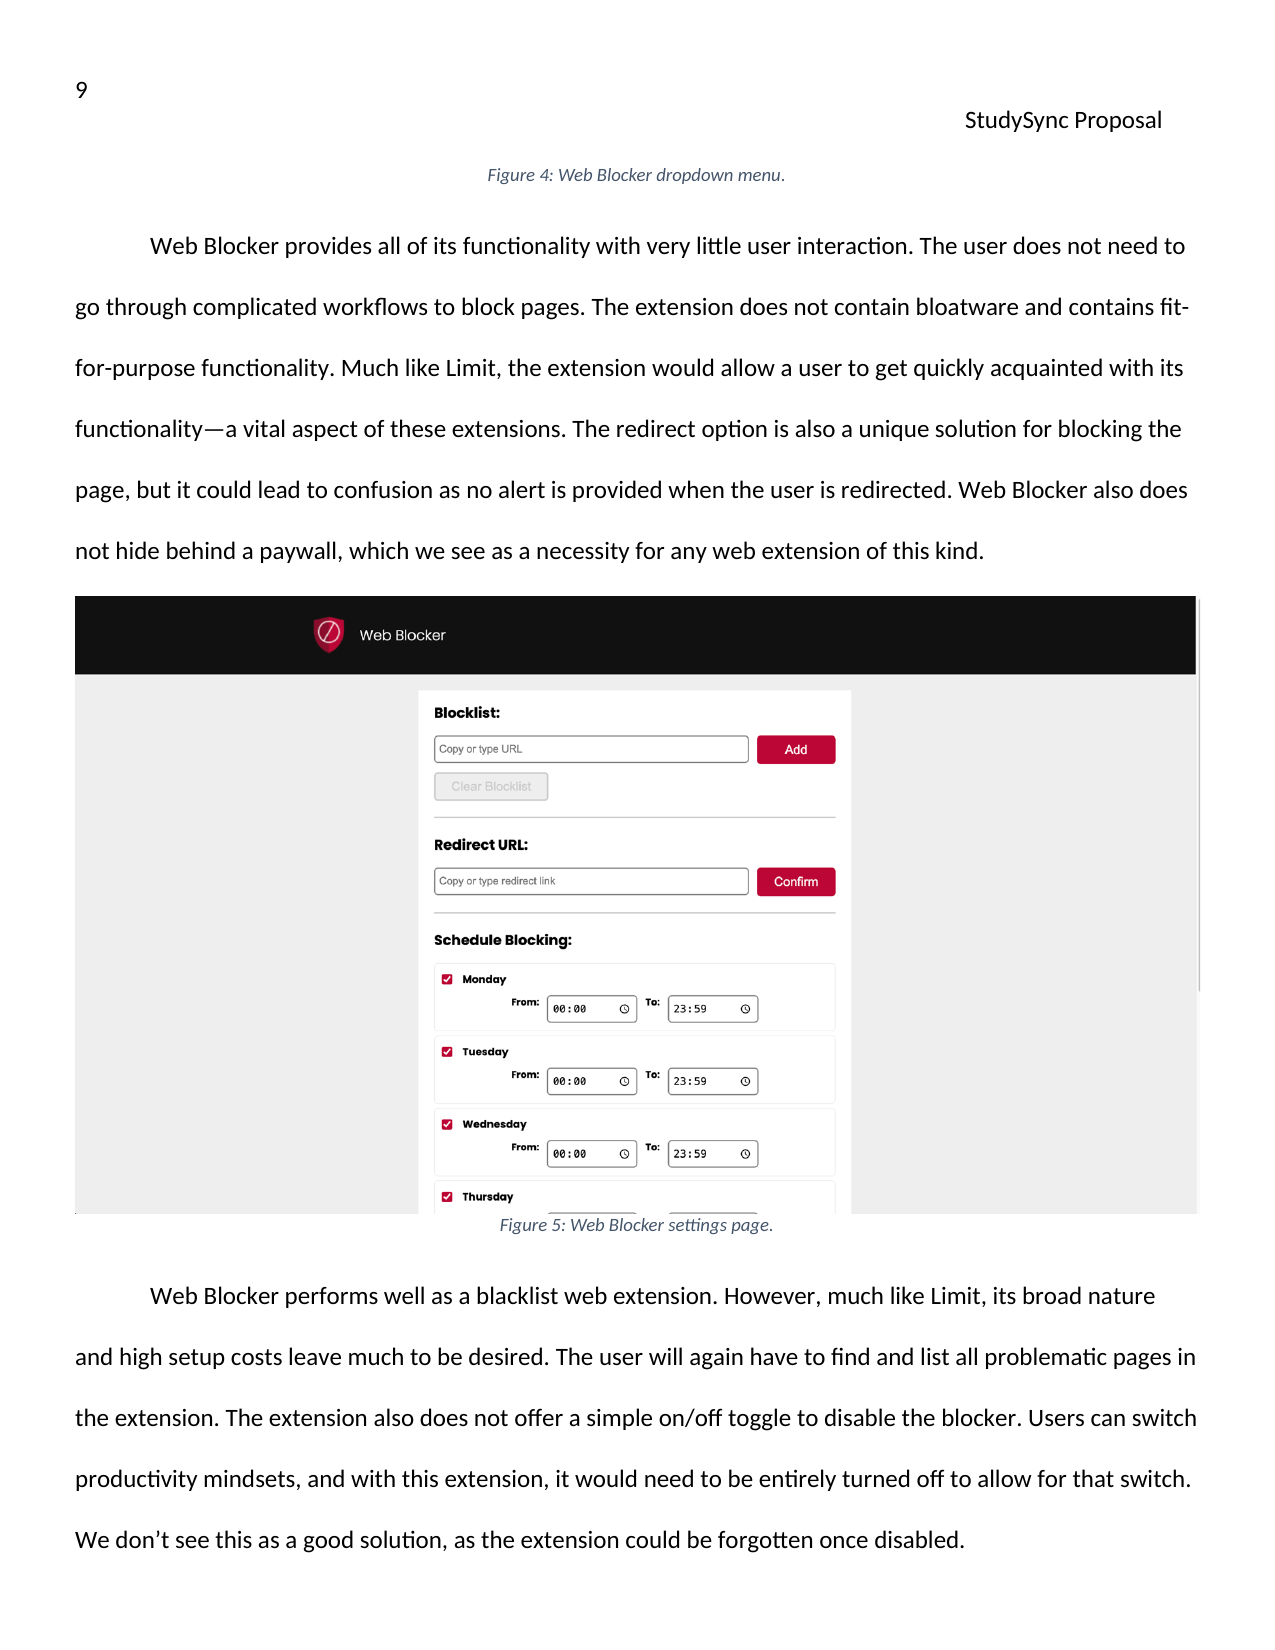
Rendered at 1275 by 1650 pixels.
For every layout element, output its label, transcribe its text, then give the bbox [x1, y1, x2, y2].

text Figure 4: Web Blocker dropdown menu. [75, 163, 1200, 186]
picture [75, 596, 1200, 1214]
text Web Blocker provides all of its functionality with very little user interaction. The user does not need to go through complicated workflows to block pages. The extension does not contain bloatware and contains fit-for-purpose functionality. Much like Limit, the extension would allow a user to get quickly acquainted with its functionality—a vital aspect of these extensions. The redirect option is also a unique solution for blocking the page, but it could lead to confusion as no alert is provided when the user is redirected. Web Blocker also does not hide behind a paywall, which we see as a necessity for any web extension of this kind. [75, 230, 1200, 566]
text Figure 5: Web Blocker settings page. [75, 1214, 1200, 1236]
text Web Blocker performs well as a blacklist web extension. However, much like Limit, its broad nature and high setup costs leave much to be desired. The user will again have to find and list all problematic pages in the extension. The extension also does not offer a simple on/off toggle to disable the blocker. Users can switch productivity mindsets, and with this extension, it would need to be entirely turned off to allow for that switch. We don’t see this as a good solution, as the extension could be forgotten once disabled. [75, 1280, 1200, 1554]
